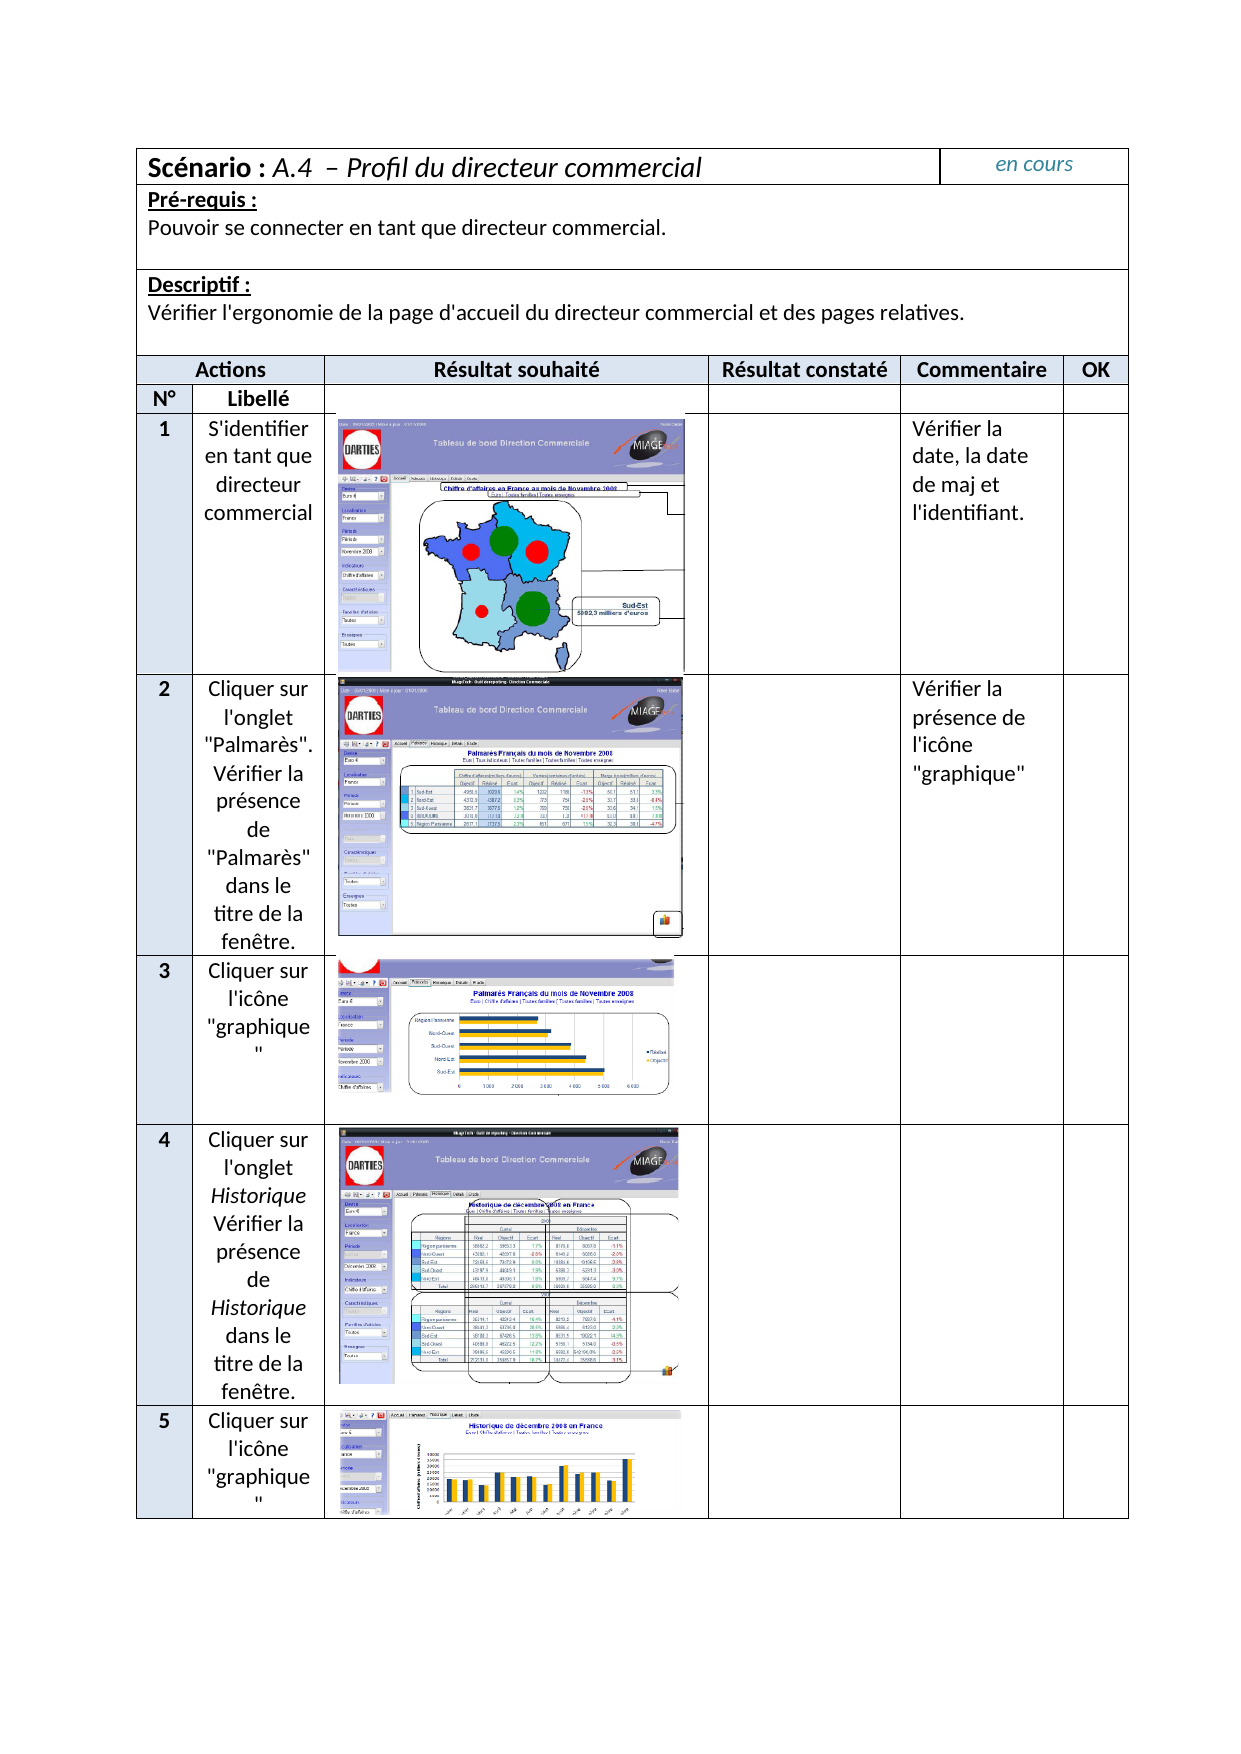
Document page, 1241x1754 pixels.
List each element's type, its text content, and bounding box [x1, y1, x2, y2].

table_cell [709, 1125, 900, 1405]
table_cell [682, 1406, 708, 1518]
table_cell [1064, 1125, 1128, 1405]
table_cell [1064, 1406, 1128, 1518]
table_cell 1 [137, 414, 192, 673]
table_cell [325, 956, 708, 1124]
table_cell [325, 675, 708, 955]
table_cell Commentaire [901, 356, 1063, 383]
table_cell Libellé [193, 385, 324, 413]
table_cell Vérifier la date, la date de maj et l'identifiant. [901, 414, 1063, 673]
table_cell N° [137, 385, 192, 413]
table_cell [709, 956, 900, 1124]
table_cell [1064, 385, 1128, 413]
table_cell Pré-requis : Pouvoir se connecter en tant que directeur commercial. [137, 185, 1128, 269]
table_cell [1064, 956, 1128, 1124]
table_cell Cliquer sur l'icône "graphique" [193, 956, 324, 1124]
table_cell S'identifier en tant que directeur commercial [193, 414, 324, 673]
table_cell Résultat souhaité [325, 356, 708, 383]
table_cell [901, 956, 1063, 1124]
picture [336, 1125, 679, 1384]
picture [336, 413, 686, 938]
table_cell Actions [137, 356, 324, 383]
table_cell Résultat constaté [709, 356, 900, 383]
table_cell [709, 675, 900, 955]
table_header en cours [941, 149, 1128, 184]
table_cell [1064, 675, 1128, 955]
table_cell [709, 1406, 900, 1518]
table_cell [901, 1406, 1063, 1518]
table_cell [901, 385, 1063, 413]
picture [336, 1406, 682, 1518]
table_cell Descriptif : Vérifier l'ergonomie de la page d'accueil du directeur commercial et des pages relatives. [137, 270, 1128, 354]
table_cell 2 [137, 675, 192, 955]
table_cell 5 [137, 1406, 192, 1518]
table_cell Cliquer sur l'icône "graphique" [193, 1406, 324, 1518]
table_cell Cliquer sur l'onglet "Palmarès". Vérifier la présence de "Palmarès" dans le titre de la fenêtre. [193, 675, 324, 955]
table_cell [325, 385, 708, 413]
table_cell Cliquer sur l'onglet Historique Vérifier la présence de Historique dans le titre de la fenêtre. [193, 1125, 324, 1405]
table_cell [325, 414, 336, 673]
table_cell Vérifier la présence de l'icône "graphique" [901, 675, 1063, 955]
table_cell 3 [137, 956, 192, 1124]
table_cell [901, 1125, 1063, 1405]
table_cell [325, 1406, 336, 1518]
table_cell [686, 414, 708, 673]
table_cell [1064, 414, 1128, 673]
table_cell OK [1064, 356, 1128, 383]
table_header Scénario : A.4 – Profil du directeur commercial [137, 149, 939, 184]
table_cell 4 [137, 1125, 192, 1405]
table_cell [709, 385, 900, 413]
picture [336, 955, 675, 1096]
table_cell [709, 414, 900, 673]
table_cell [325, 1125, 708, 1405]
